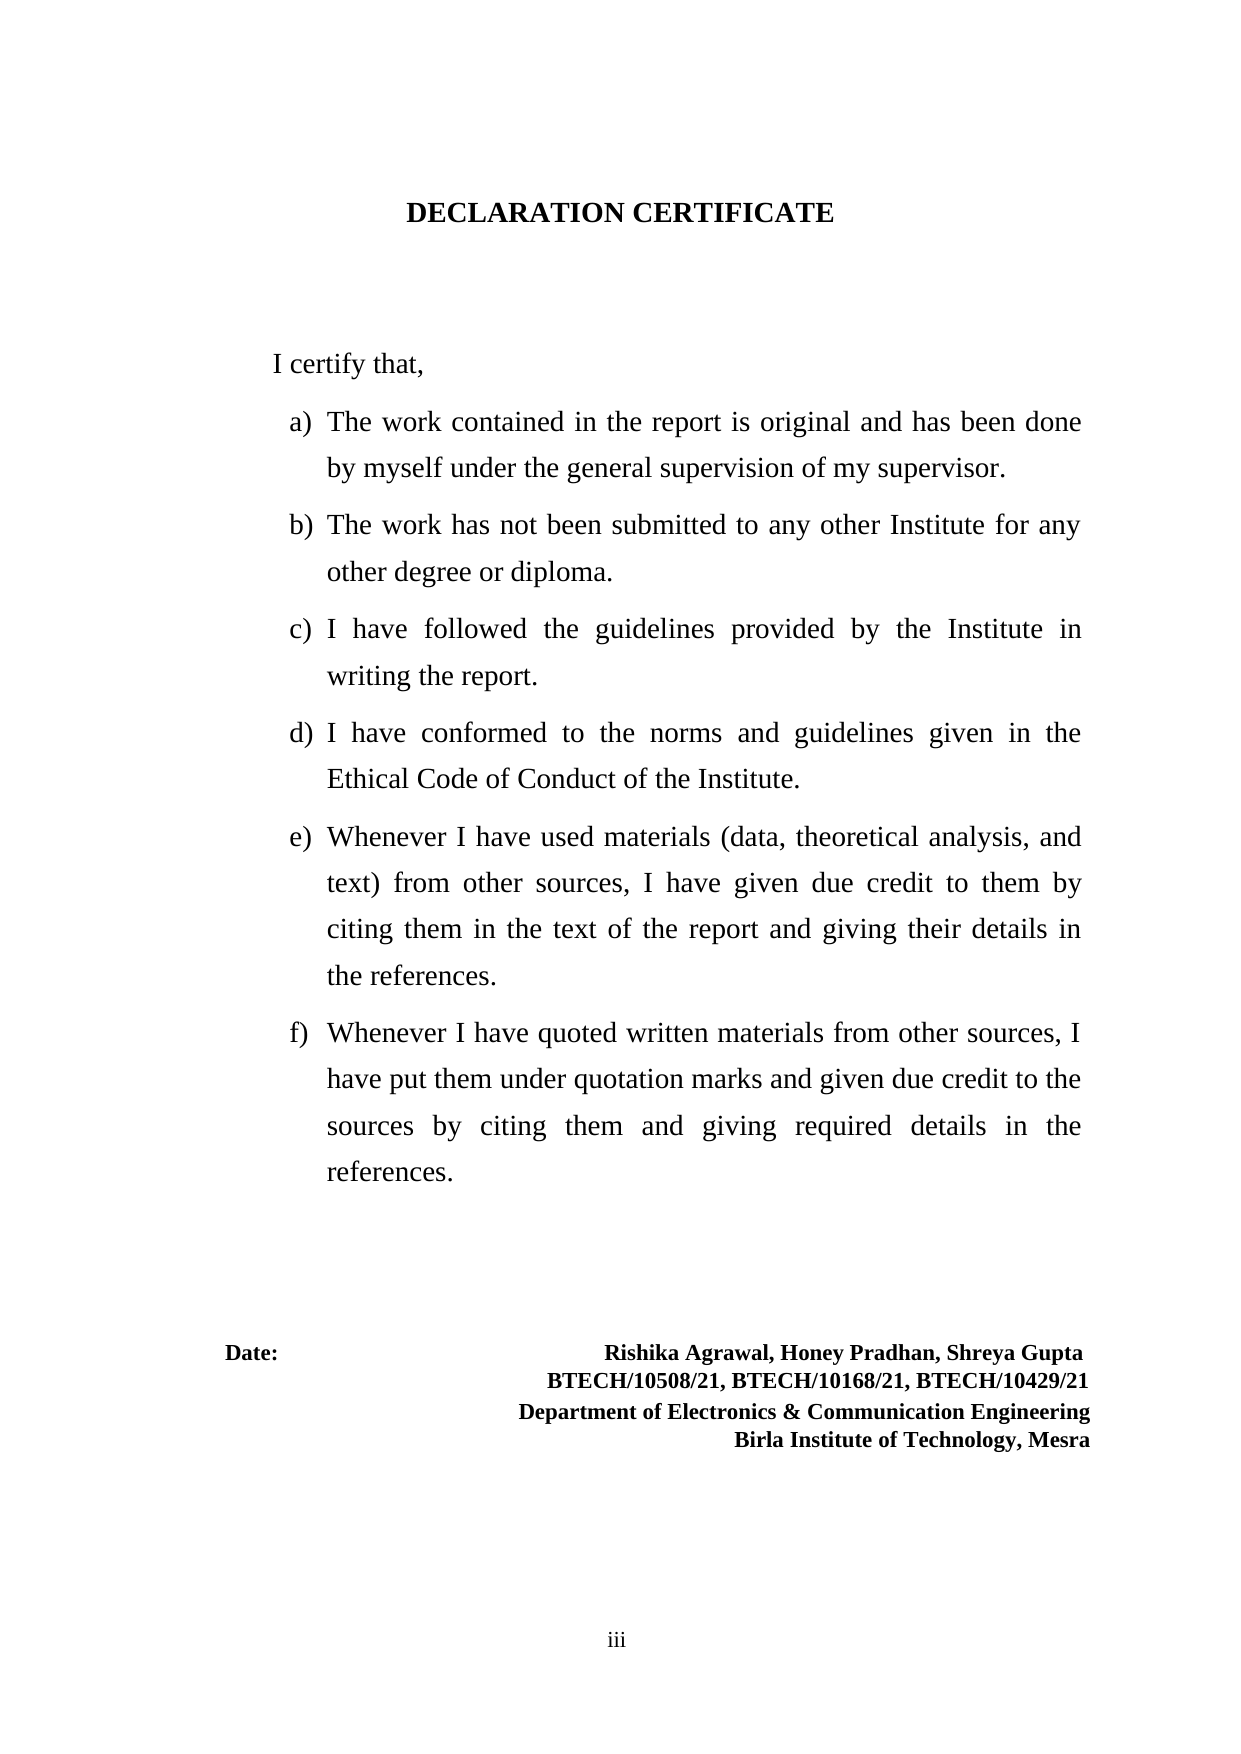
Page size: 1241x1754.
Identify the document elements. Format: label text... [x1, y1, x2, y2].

list I have followed the guidelines provided by the Institute in writing the report. [289, 611, 1082, 691]
text Birla Institute of Technology, Mesra [734, 1426, 1105, 1452]
list Whenever I have quoted written materials from other sources, I have put them under quotation marks and given due credit to the sources by citing them and giving required details in the references. [289, 1015, 1082, 1187]
text Department of Electronics & Communication Engineering [437, 1398, 1091, 1424]
subtitle DECLARATION CERTIFICATE [185, 195, 1056, 228]
list The work has not been submitted to any other Institute for any other degree or diploma. [289, 507, 1082, 587]
list Whenever I have used materials (data, theoretical analysis, and text) from other sources, I have given due credit to them by citing them in the text of the report and giving their details in the references. [289, 819, 1082, 991]
list The work contained in the report is original and has been done by myself under the general supervision of my supervisor. [289, 404, 1082, 483]
text Date: Rishika Agrawal, Honey Pradhan, Shreya Gupta [225, 1339, 1105, 1365]
text I certify that, [272, 346, 1105, 379]
text BTECH/10508/21, BTECH/10168/21, BTECH/10429/21 [437, 1367, 1091, 1394]
list I have conformed to the norms and guidelines given in the Ethical Code of Conduct of the Institute. [289, 715, 1082, 795]
